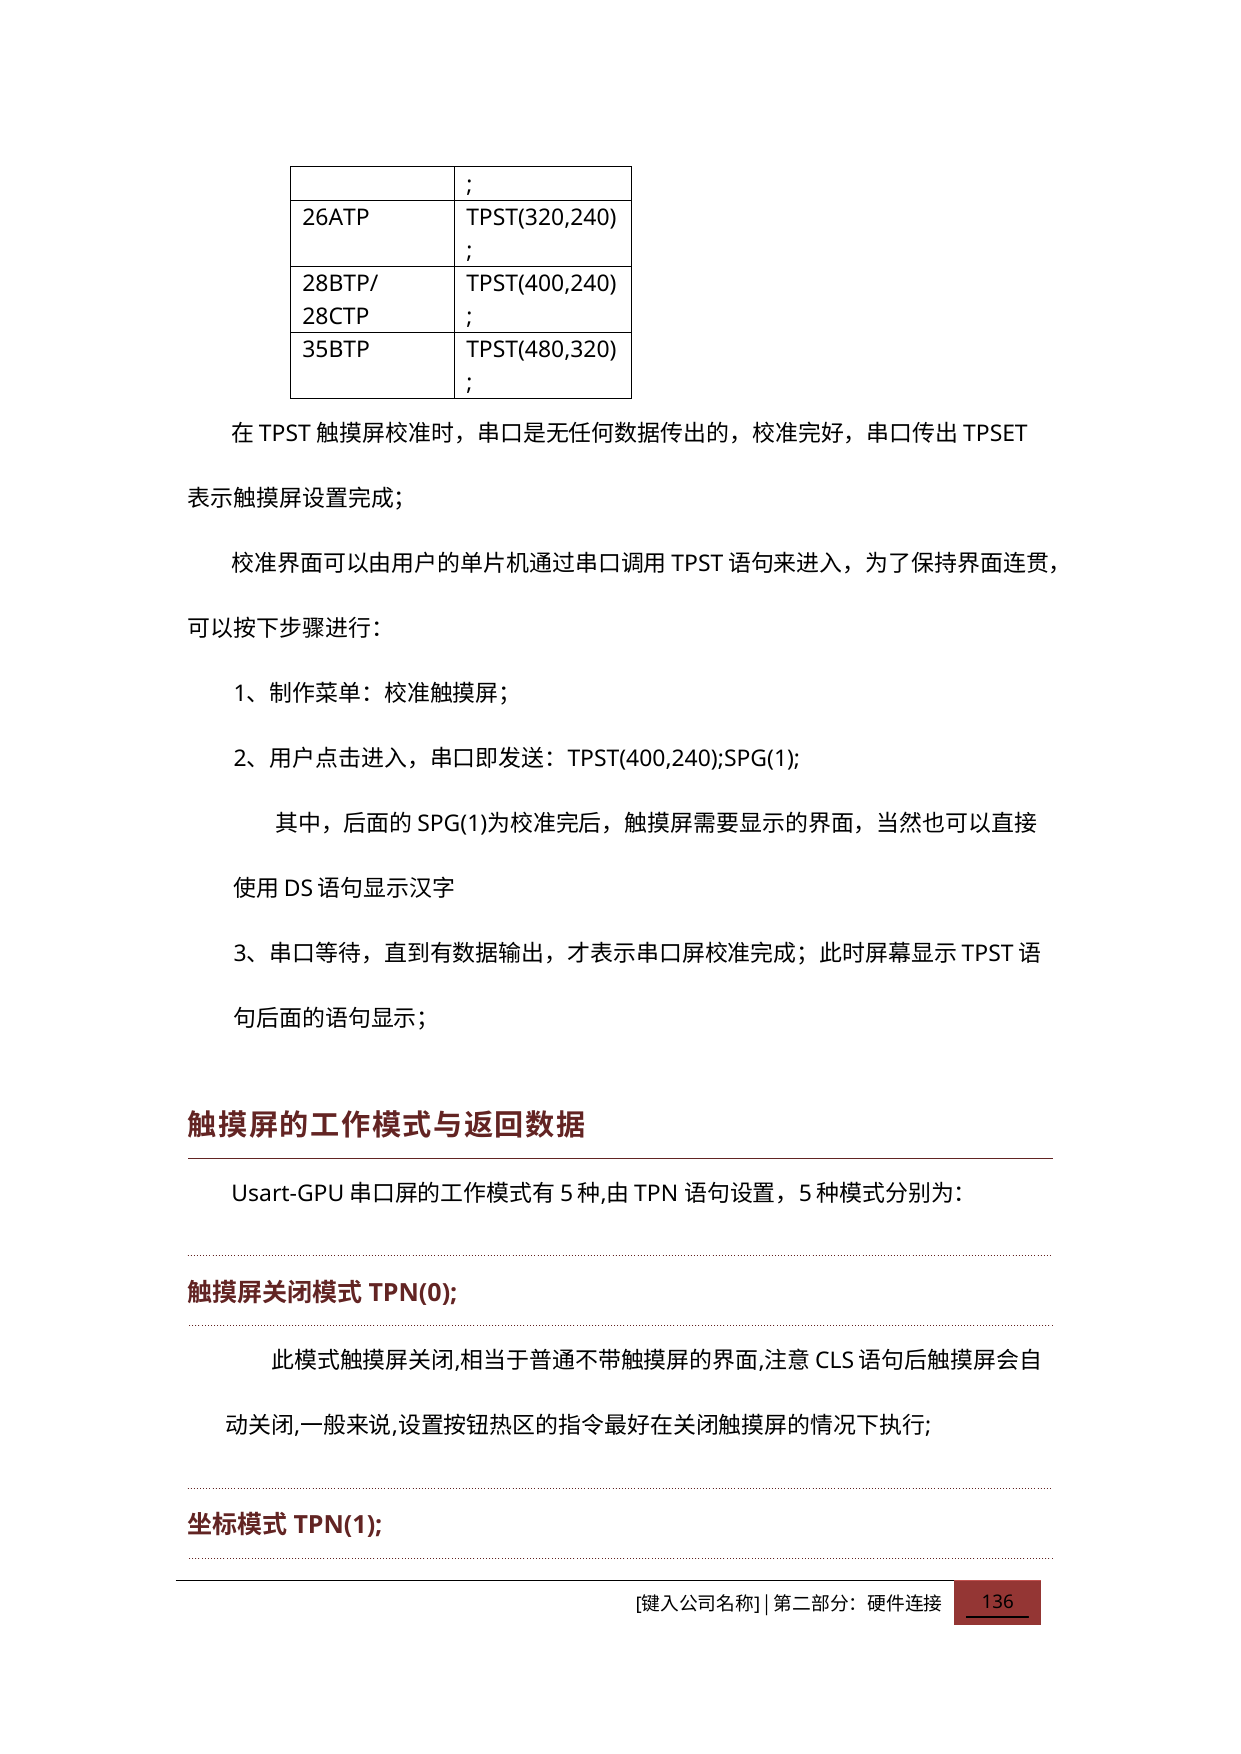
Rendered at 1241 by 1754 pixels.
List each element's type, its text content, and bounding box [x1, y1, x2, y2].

subtitle 触摸屏关闭模式 TPN(0); [187, 1255, 1053, 1326]
text 其中，后面的SPG(1)为校准完后，触摸屏需要显示的界面，当然也可以直接使用DS语句显示汉字 [233, 789, 1053, 919]
text Usart-GPU串口屏的工作模式有5种,由TPN 语句设置，5种模式分别为： [187, 1159, 1053, 1224]
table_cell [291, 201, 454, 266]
text 此模式触摸屏关闭,相当于普通不带触摸屏的界面,注意CLS语句后触摸屏会自动关闭,一般来说,设置按钮热区的指令最好在关闭触摸屏的情况下执行; [225, 1326, 1053, 1456]
subtitle 触摸屏的工作模式与返回数据 [187, 1091, 1053, 1159]
text 3、串口等待，直到有数据输出，才表示串口屏校准完成；此时屏幕显示TPST语句后面的语句显示； [233, 919, 1053, 1049]
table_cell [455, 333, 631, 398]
text 校准界面可以由用户的单片机通过串口调用TPST语句来进入，为了保持界面连贯，可以按下步骤进行： [187, 529, 1053, 659]
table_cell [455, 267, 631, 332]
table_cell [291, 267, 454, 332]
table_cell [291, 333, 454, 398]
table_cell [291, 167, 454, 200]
text 在TPST 触摸屏校准时，串口是无任何数据传出的，校准完好，串口传出TPSET表示触摸屏设置完成； [187, 399, 1053, 529]
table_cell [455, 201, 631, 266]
text 2、用户点击进入，串口即发送：TPST(400,240);SPG(1); [233, 724, 1053, 789]
subtitle 坐标模式 TPN(1); [187, 1487, 1053, 1559]
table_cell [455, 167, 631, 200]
text 1、制作菜单：校准触摸屏； [233, 659, 1053, 724]
